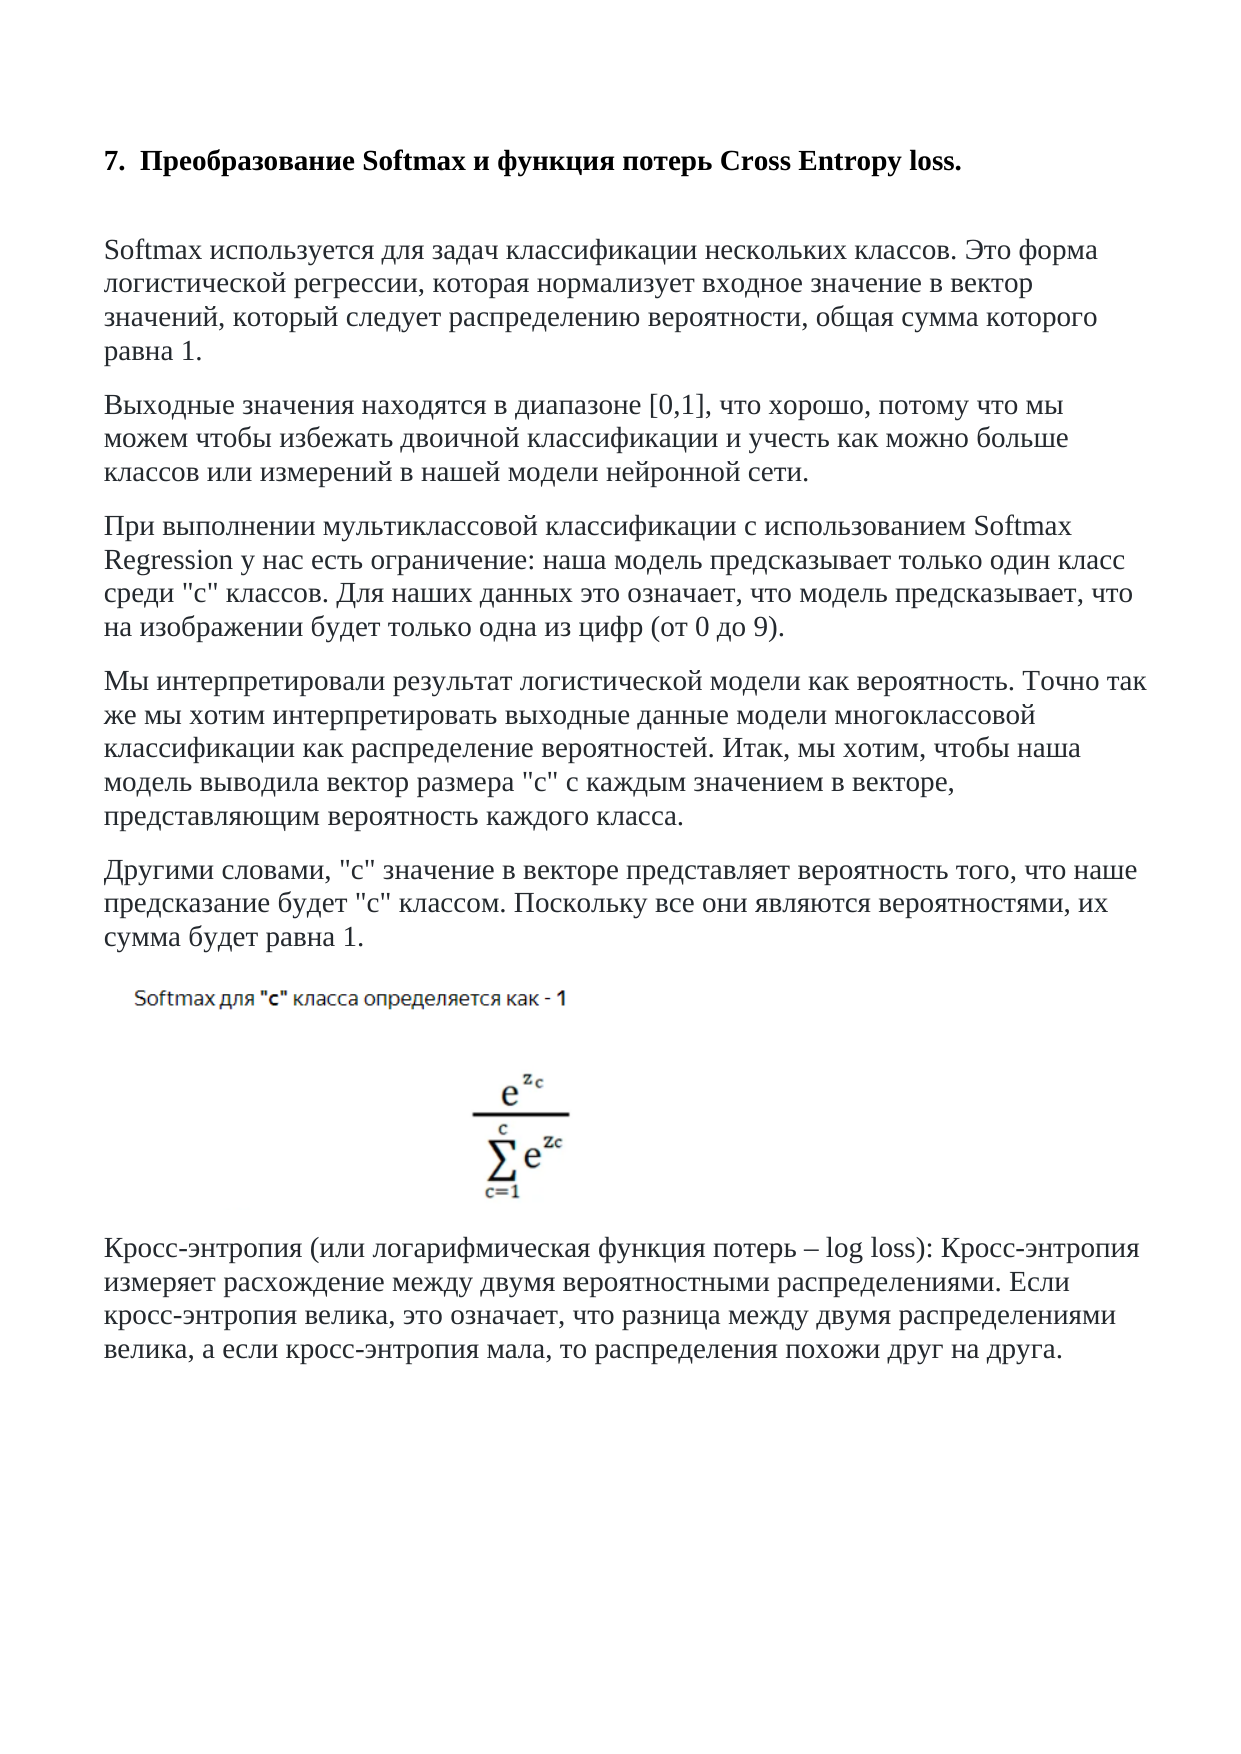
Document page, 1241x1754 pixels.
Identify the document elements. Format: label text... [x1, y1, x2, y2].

subtitle 7. Преобразование Softmax и функция потерь Cross Entropy loss. [103, 143, 1152, 177]
text При выполнении мультиклассовой классификации с использованием Softmax Regression у нас есть ограничение: наша модель предсказывает только один класс среди "с" классов. Для наших данных это означает, что модель предсказывает, что на изображении будет только одна из цифр (от 0 до 9). [103, 508, 1152, 643]
text Мы интерпретировали результат логистической модели как вероятность. Точно так же мы хотим интерпретировать выходные данные модели многоклассовой классификации как распределение вероятностей. Итак, мы хотим, чтобы наша модель выводила вектор размера "c" с каждым значением в векторе, представляющим вероятность каждого класса. [103, 663, 1152, 831]
text Кросс-энтропия (или логарифмическая функция потерь – log loss): Кросс-энтропия измеряет расхождение между двумя вероятностными распределениями. Если кросс-энтропия велика, это означает, что разница между двумя распределениями велика, а если кросс-энтропия мала, то распределения похожи друг на друга. [103, 1230, 1152, 1364]
text Другими словами, "с" значение в векторе представляет вероятность того, что наше предсказание будет "с" классом. Поскольку все они являются вероятностями, их сумма будет равна 1. [103, 852, 1152, 953]
text Выходные значения находятся в диапазоне [0,1], что хорошо, потому что мы можем чтобы избежать двоичной классификации и учесть как можно больше классов или измерений в нашей модели нейронной сети. [103, 387, 1152, 488]
picture [103, 973, 655, 1210]
text Softmax используется для задач классификации нескольких классов. Это форма логистической регрессии, которая нормализует входное значение в вектор значений, который следует распределению вероятности, общая сумма которого равна 1. [103, 232, 1152, 366]
